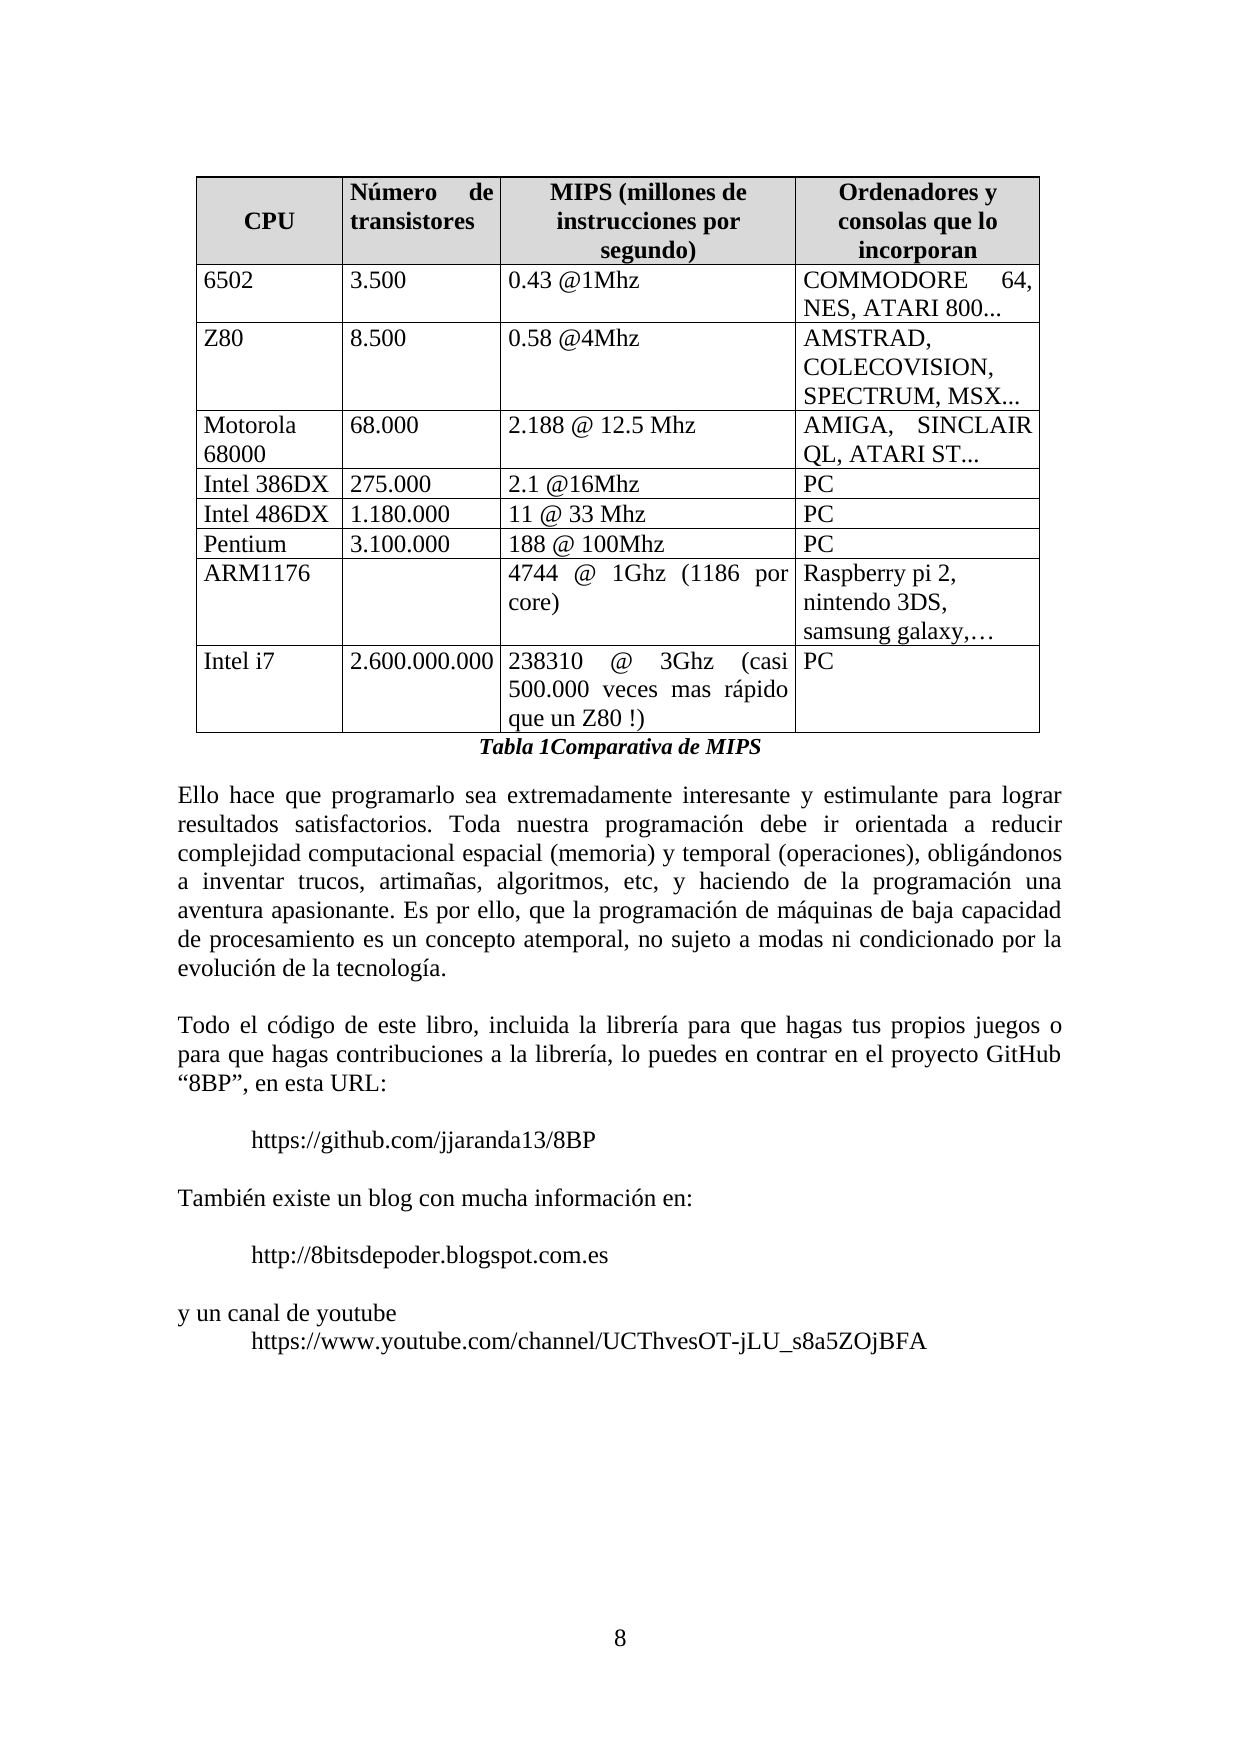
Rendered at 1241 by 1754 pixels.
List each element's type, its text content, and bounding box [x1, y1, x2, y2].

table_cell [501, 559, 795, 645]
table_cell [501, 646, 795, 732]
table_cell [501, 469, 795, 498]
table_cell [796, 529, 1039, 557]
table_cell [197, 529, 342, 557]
text y un canal de youtube [177, 1298, 1063, 1326]
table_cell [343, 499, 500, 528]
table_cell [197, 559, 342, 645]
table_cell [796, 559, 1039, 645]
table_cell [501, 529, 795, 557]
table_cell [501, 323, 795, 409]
text Todo el código de este libro, incluida la librería para que hagas tus propios juegos o para que hagas contribuciones a la librería, lo puedes en contrar en el proyecto GitHub “8BP”, en esta URL: [177, 1010, 1063, 1096]
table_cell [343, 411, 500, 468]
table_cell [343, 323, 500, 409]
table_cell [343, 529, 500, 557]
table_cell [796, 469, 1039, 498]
text También existe un blog con mucha información en: [177, 1183, 1063, 1211]
text https://www.youtube.com/channel/UCThvesOT-jLU_s8a5ZOjBFA [177, 1326, 1063, 1355]
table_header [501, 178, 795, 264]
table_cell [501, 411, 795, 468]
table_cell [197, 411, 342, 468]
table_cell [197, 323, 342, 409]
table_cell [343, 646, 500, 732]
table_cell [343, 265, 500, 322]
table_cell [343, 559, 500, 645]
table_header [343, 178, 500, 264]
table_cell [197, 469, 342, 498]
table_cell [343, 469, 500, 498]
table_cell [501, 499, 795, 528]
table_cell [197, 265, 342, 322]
text Ello hace que programarlo sea extremadamente interesante y estimulante para lograr resultados satisfactorios. Toda nuestra programación debe ir orientada a reducir complejidad computacional espacial (memoria) y temporal (operaciones), obligándonos a inventar trucos, artimañas, algoritmos, etc, y haciendo de la programación una aventura apasionante. Es por ello, que la programación de máquinas de baja capacidad de procesamiento es un concepto atemporal, no sujeto a modas ni condicionado por la evolución de la tecnología. [177, 780, 1063, 981]
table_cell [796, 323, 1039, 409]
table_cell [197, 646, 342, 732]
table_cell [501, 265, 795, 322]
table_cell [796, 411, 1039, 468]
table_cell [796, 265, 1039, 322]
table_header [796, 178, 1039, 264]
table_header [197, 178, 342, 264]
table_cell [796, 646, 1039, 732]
text https://github.com/jjaranda13/8BP [177, 1125, 1063, 1154]
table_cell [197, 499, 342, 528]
text http://8bitsdepoder.blogspot.com.es [177, 1240, 1063, 1269]
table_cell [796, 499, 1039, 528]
